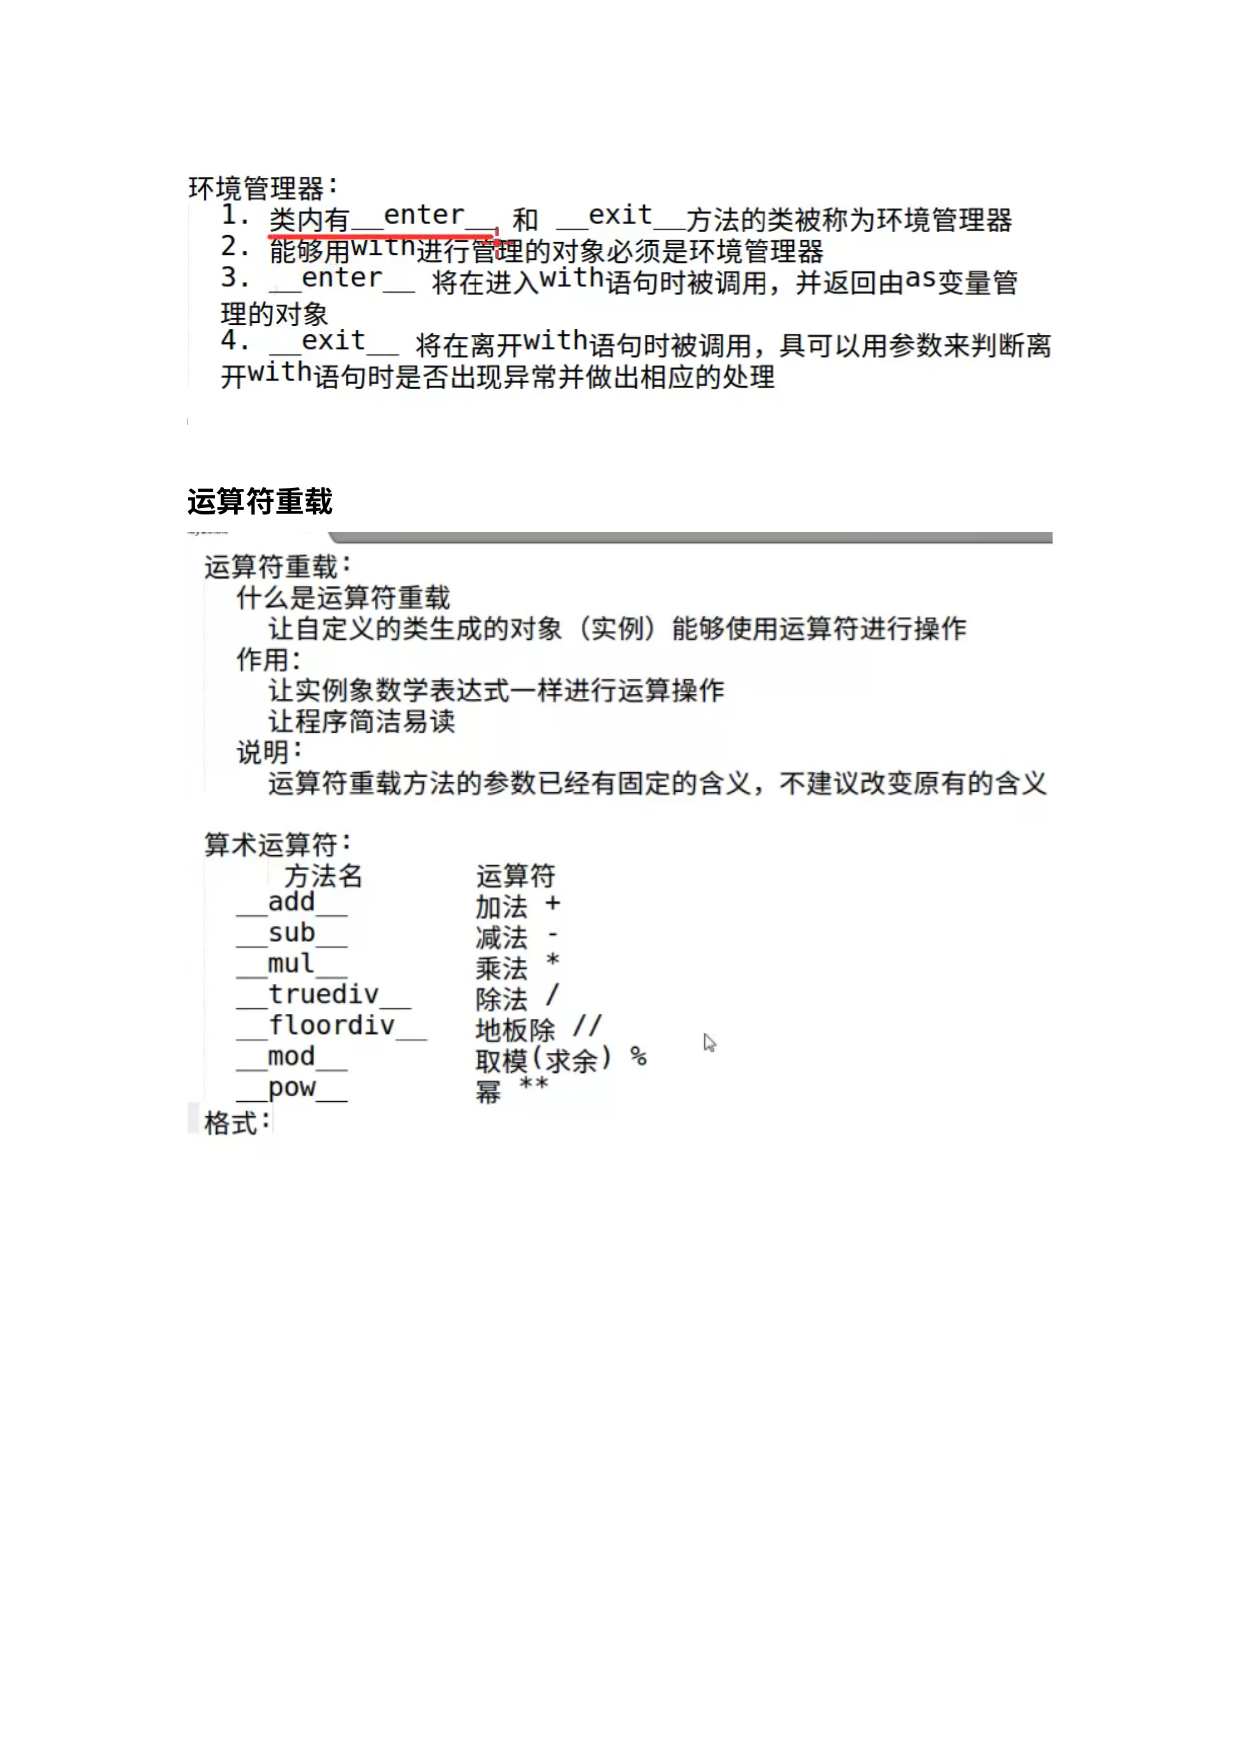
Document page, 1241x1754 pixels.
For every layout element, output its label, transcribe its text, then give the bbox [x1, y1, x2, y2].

picture [187, 162, 1053, 425]
picture [187, 532, 1053, 1155]
subtitle 运算符重载 [187, 467, 1053, 532]
